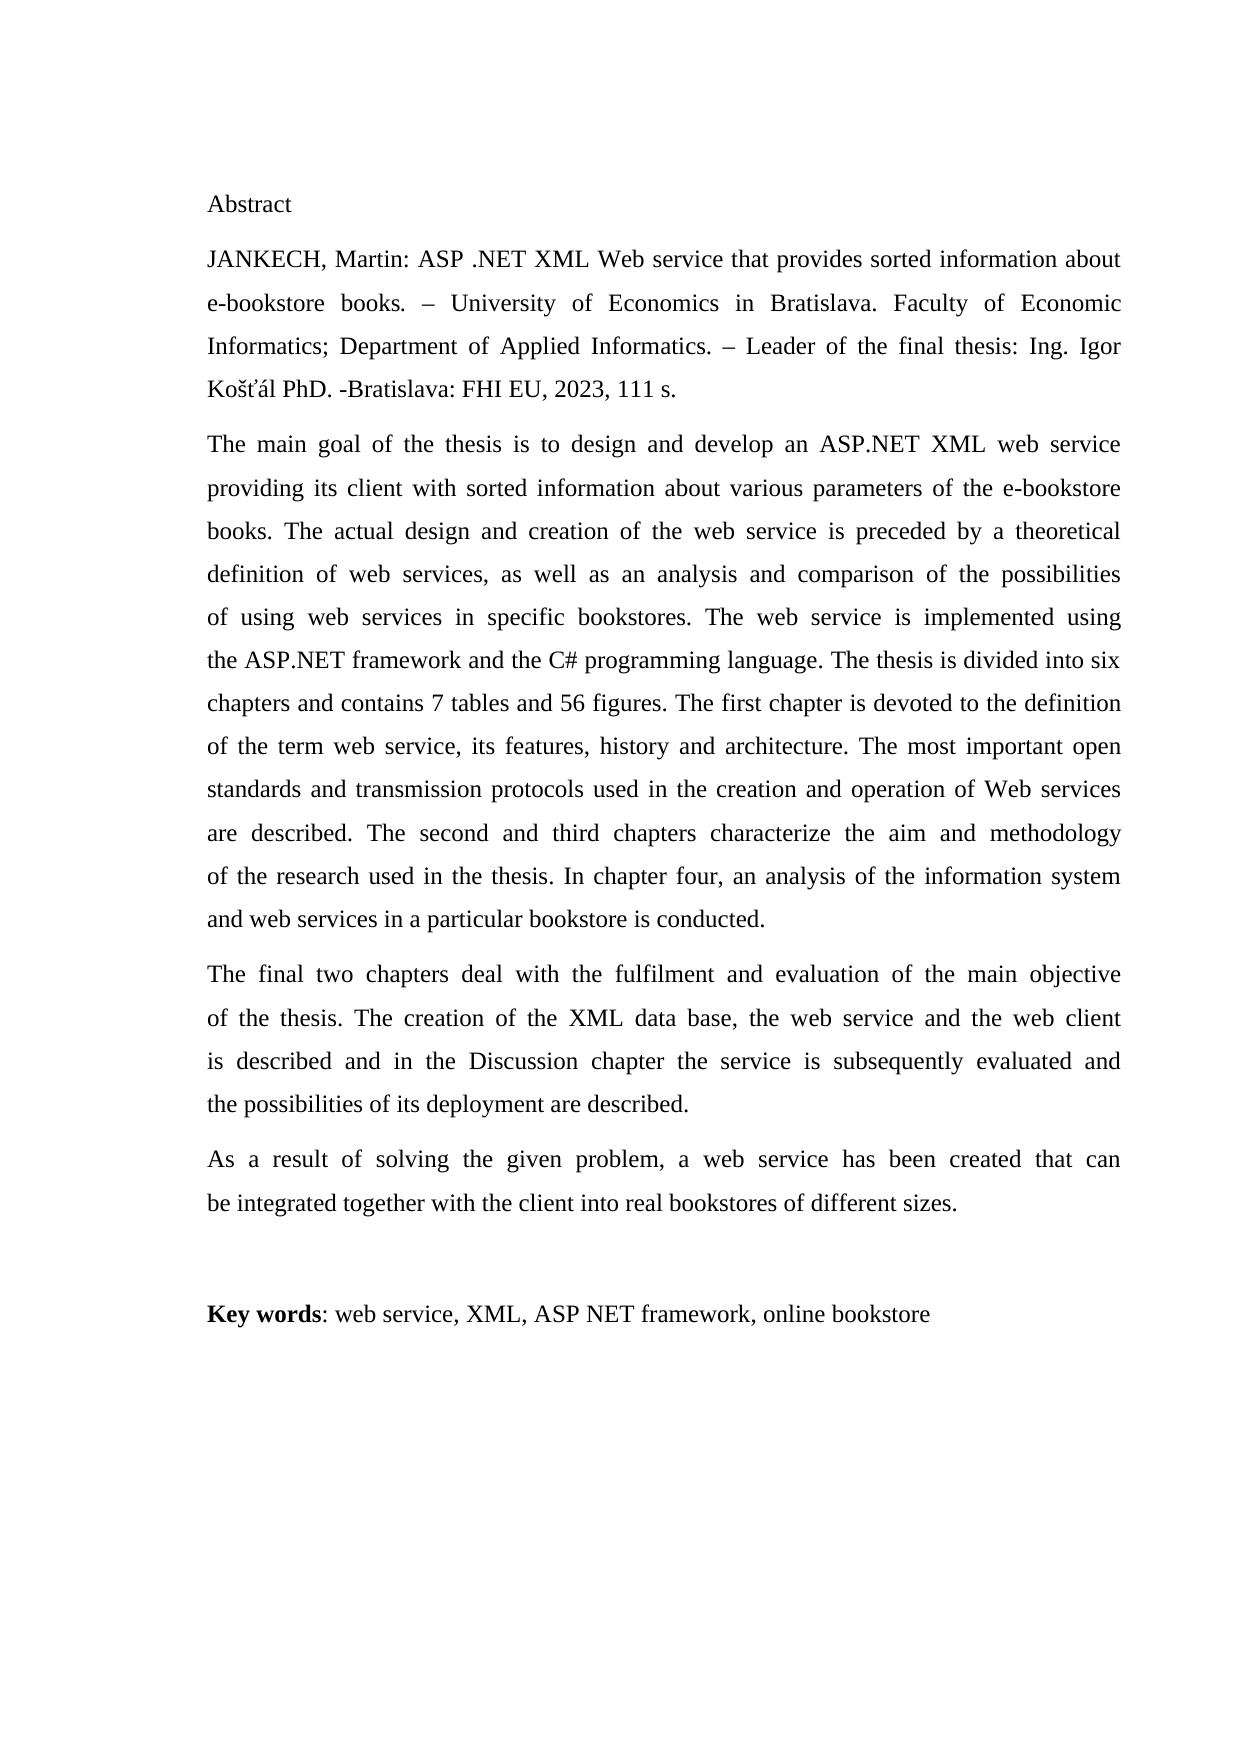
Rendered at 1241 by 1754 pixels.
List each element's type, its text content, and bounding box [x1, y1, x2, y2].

text Key words: web service, XML, ASP NET framework, online bookstore [207, 1299, 1122, 1328]
text Abstract [207, 189, 1122, 218]
text The final two chapters deal with the fulfilment and evaluation of the main objective of the thesis. The creation of the XML data base, the web service and the web client is described and in the Discussion chapter the service is subsequently evaluated and the possibilities of its deployment are described. [207, 959, 1122, 1118]
text The main goal of the thesis is to design and develop an ASP.NET XML web service providing its client with sorted information about various parameters of the e-bookstore books. The actual design and creation of the web service is preceded by a theoretical definition of web services, as well as an analysis and comparison of the possibilities of using web services in specific bookstores. The web service is implemented using the ASP.NET framework and the C# programming language. The thesis is divided into six chapters and contains 7 tables and 56 figures. The first chapter is devoted to the definition of the term web service, its features, history and architecture. The most important open standards and transmission protocols used in the creation and operation of Web services are described. The second and third chapters characterize the aim and methodology of the research used in the thesis. In chapter four, an analysis of the information system and web services in a particular bookstore is conducted. [207, 429, 1122, 933]
text JANKECH, Martin: ASP .NET XML Web service that provides sorted information about e-bookstore books. – University of Economics in Bratislava. Faculty of Economic Informatics; Department of Applied Informatics. – Leader of the final thesis: Ing. Igor Košťál PhD. -Bratislava: FHI EU, 2023, 111 s. [207, 244, 1122, 403]
text As a result of solving the given problem, a web service has been created that can be integrated together with the client into real bookstores of different sizes. [207, 1144, 1122, 1216]
